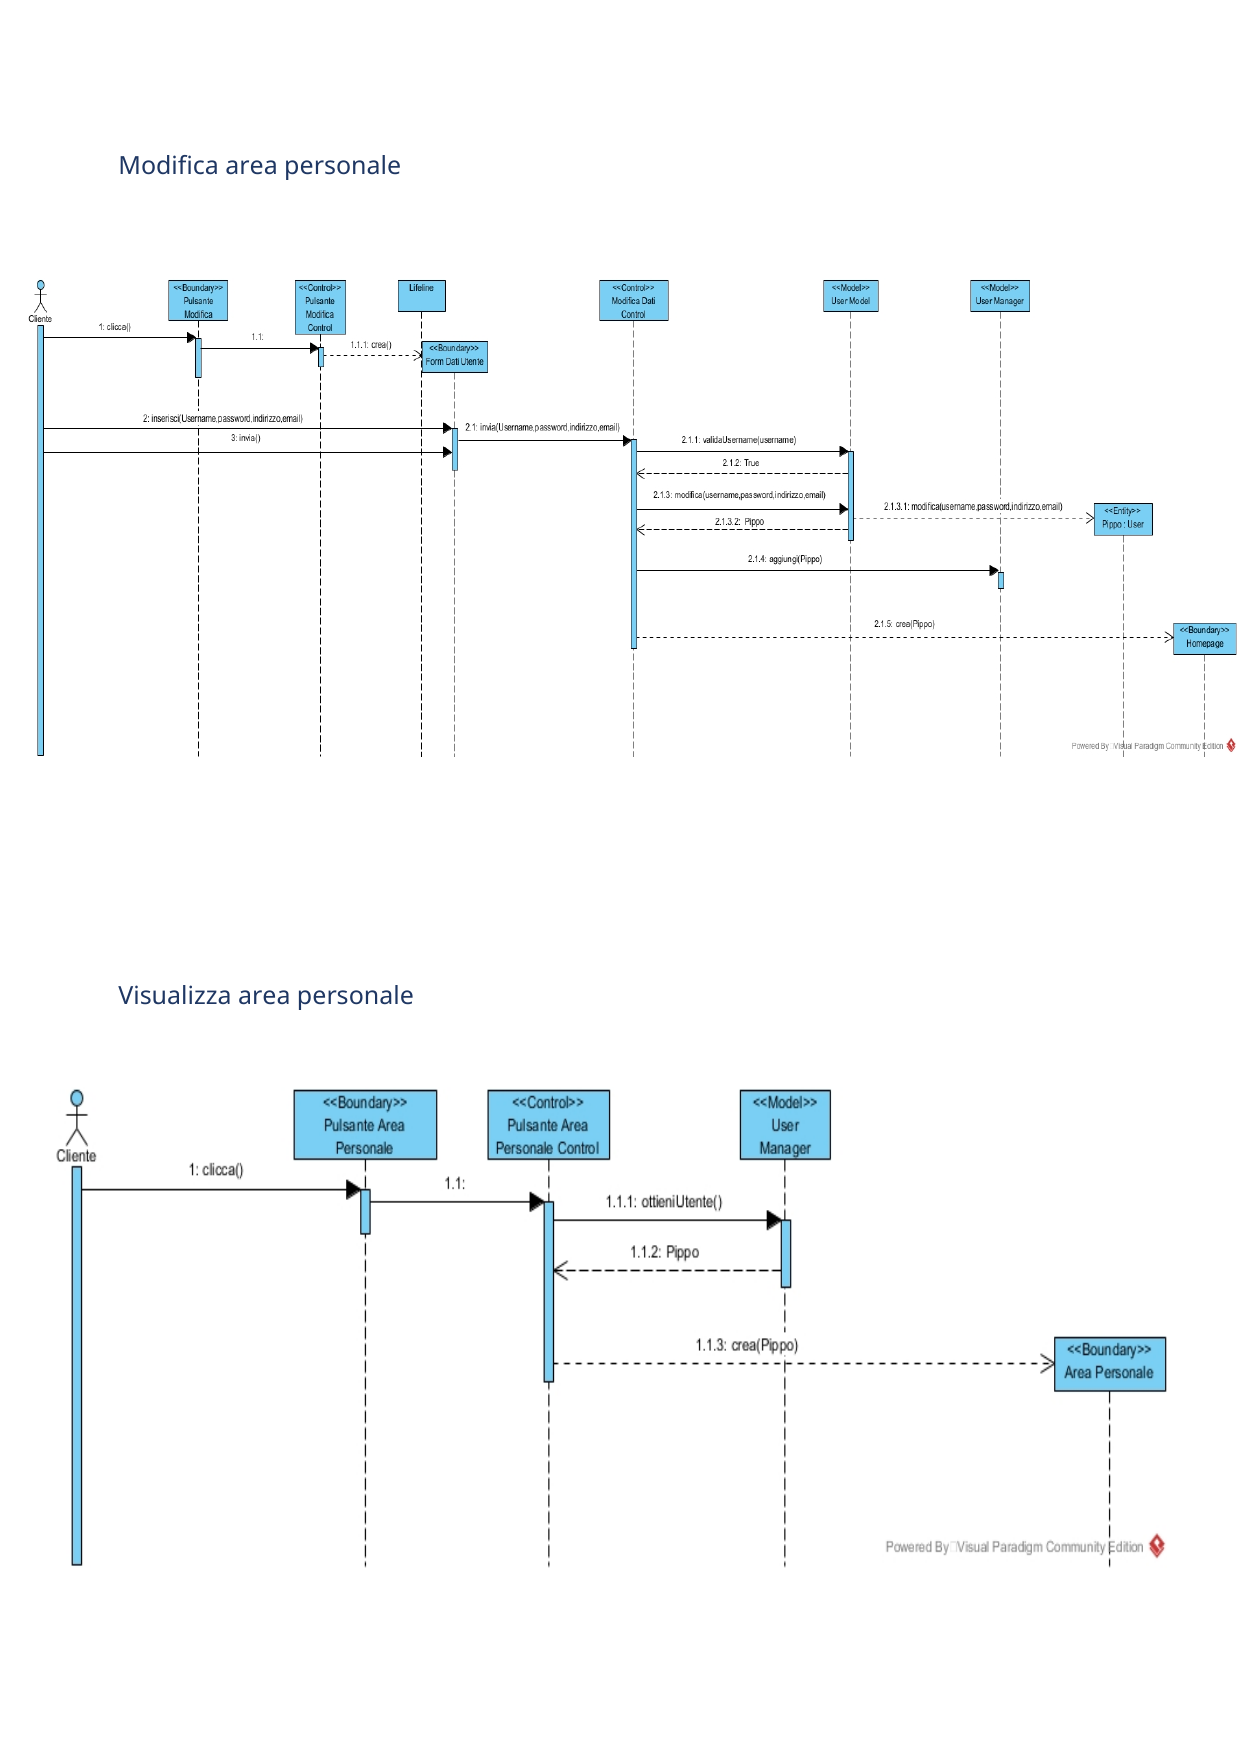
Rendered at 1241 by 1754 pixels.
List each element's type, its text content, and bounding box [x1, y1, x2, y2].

subtitle Visualizza area personale [118, 977, 1122, 1012]
picture [39, 1087, 1167, 1568]
picture [18, 278, 1237, 757]
subtitle Modifica area personale [118, 148, 1122, 182]
